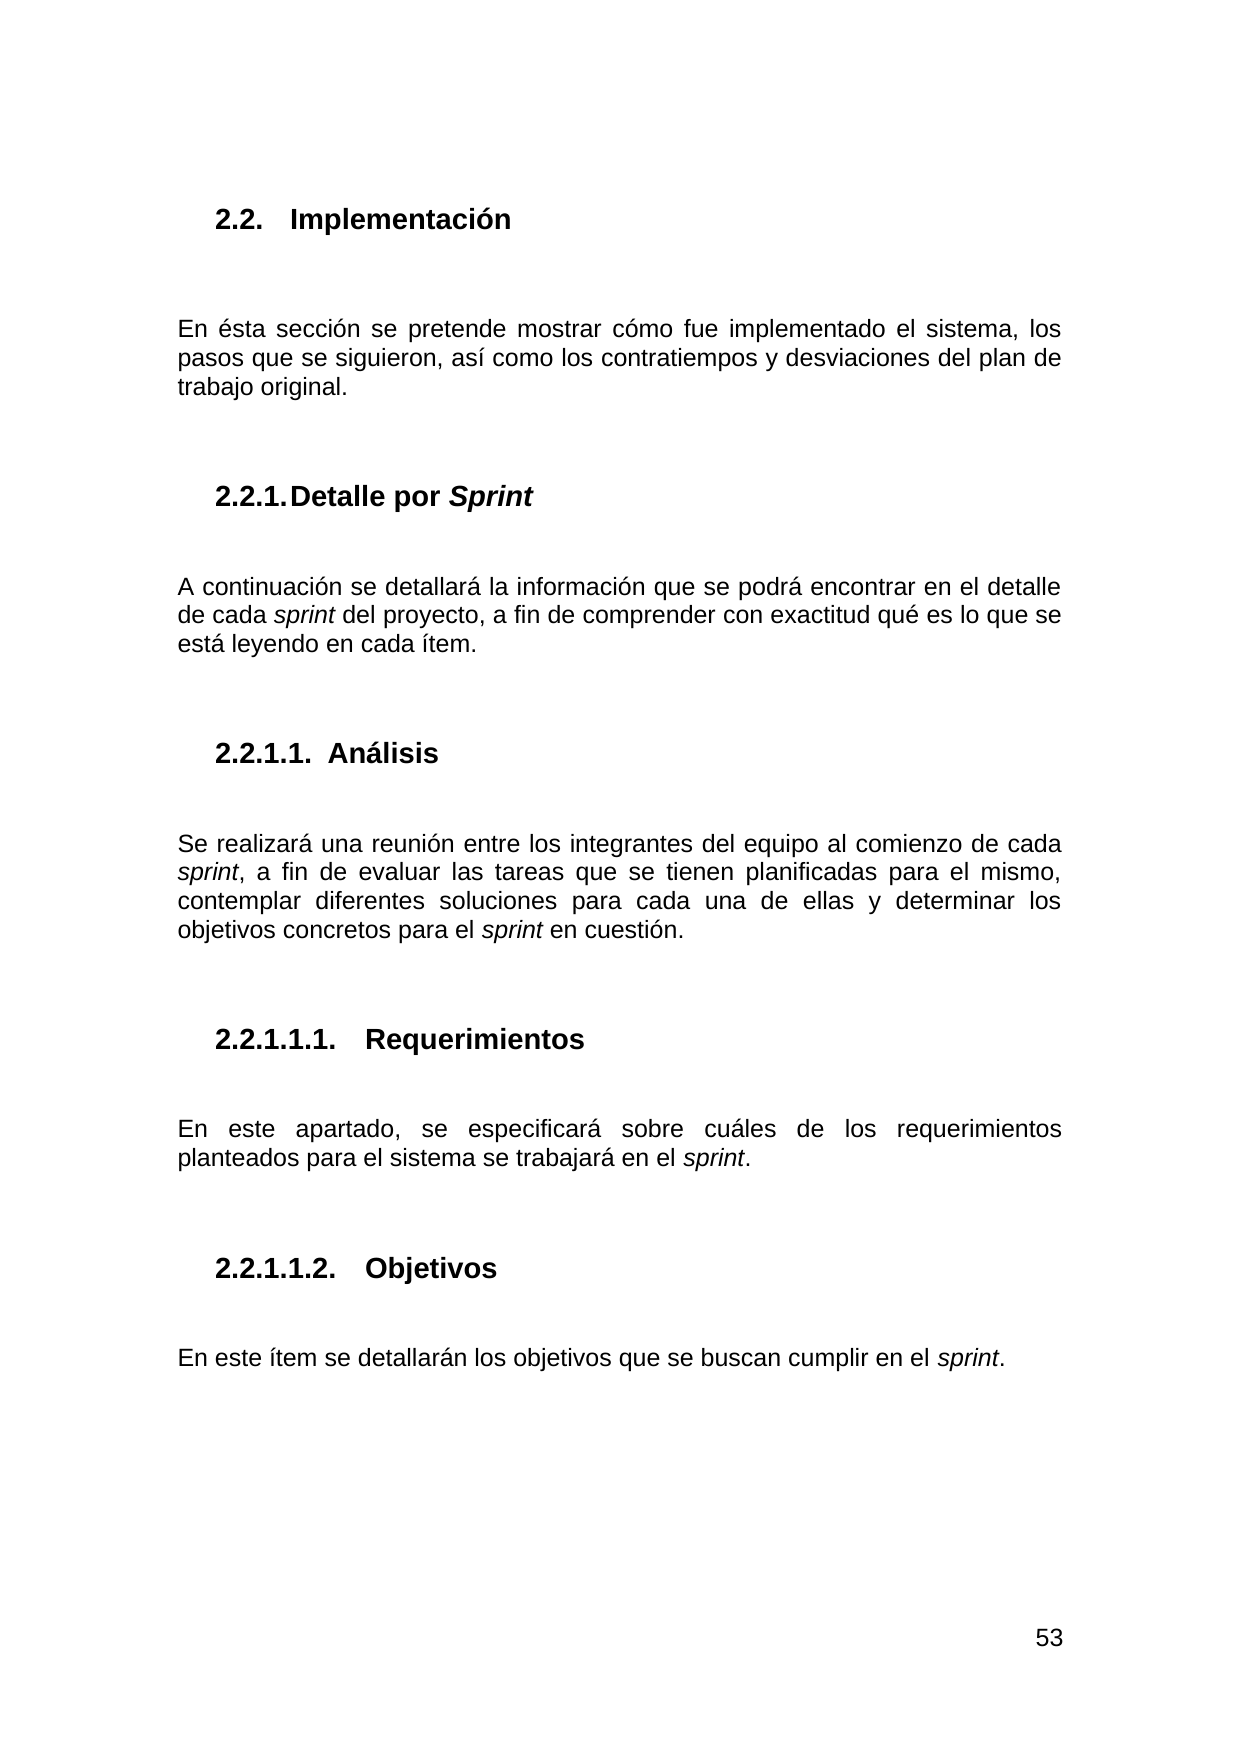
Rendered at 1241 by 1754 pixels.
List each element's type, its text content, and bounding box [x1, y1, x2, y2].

list Objetivos [215, 1251, 1063, 1284]
text En este apartado, se especificará sobre cuáles de los requerimientos planteados para el sistema se trabajará en el sprint. [177, 1114, 1063, 1172]
list Implementación [215, 202, 1063, 236]
text Se realizará una reunión entre los integrantes del equipo al comienzo de cada sprint, a fin de evaluar las tareas que se tienen planificadas para el mismo, contemplar diferentes soluciones para cada una de ellas y determinar los objetivos concretos para el sprint en cuestión. [177, 829, 1063, 944]
text En este ítem se detallarán los objetivos que se buscan cumplir en el sprint. [177, 1343, 1063, 1372]
text En ésta sección se pretende mostrar cómo fue implementado el sistema, los pasos que se siguieron, así como los contratiempos y desviaciones del plan de trabajo original. [177, 314, 1063, 401]
list Requerimientos [215, 1022, 1063, 1056]
text A continuación se detallará la información que se podrá encontrar en el detalle de cada sprint del proyecto, a fin de comprender con exactitud qué es lo que se está leyendo en cada ítem. [177, 572, 1063, 658]
list Análisis [215, 737, 1063, 770]
list Detalle por Sprint [215, 479, 1063, 513]
